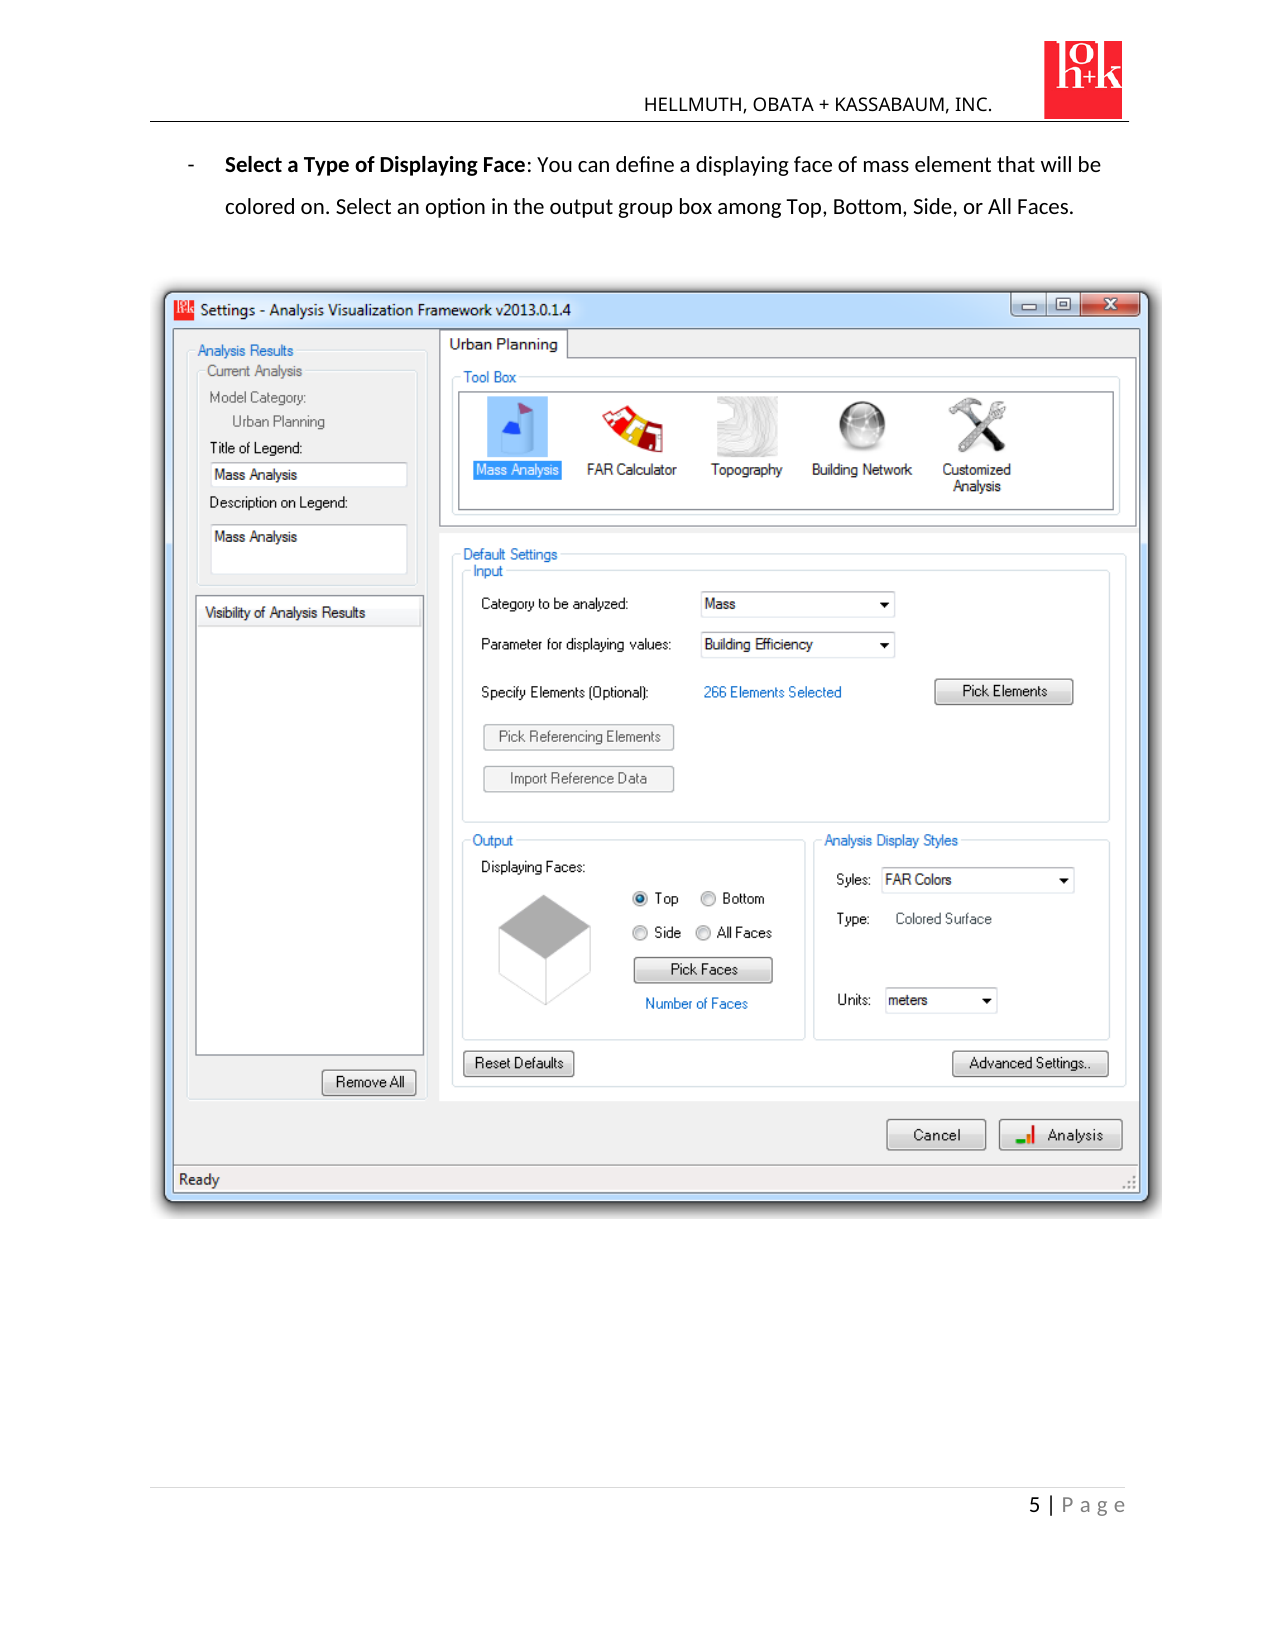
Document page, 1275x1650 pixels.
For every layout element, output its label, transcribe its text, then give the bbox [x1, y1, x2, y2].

picture [1044, 41, 1122, 119]
picture [150, 276, 1162, 1219]
list Select a Type of Displaying Face: You can define a displaying face of mass element that will be colored on. Select an option in the output group box among Top, Bottom, Side, or All Faces. [187, 150, 1125, 220]
